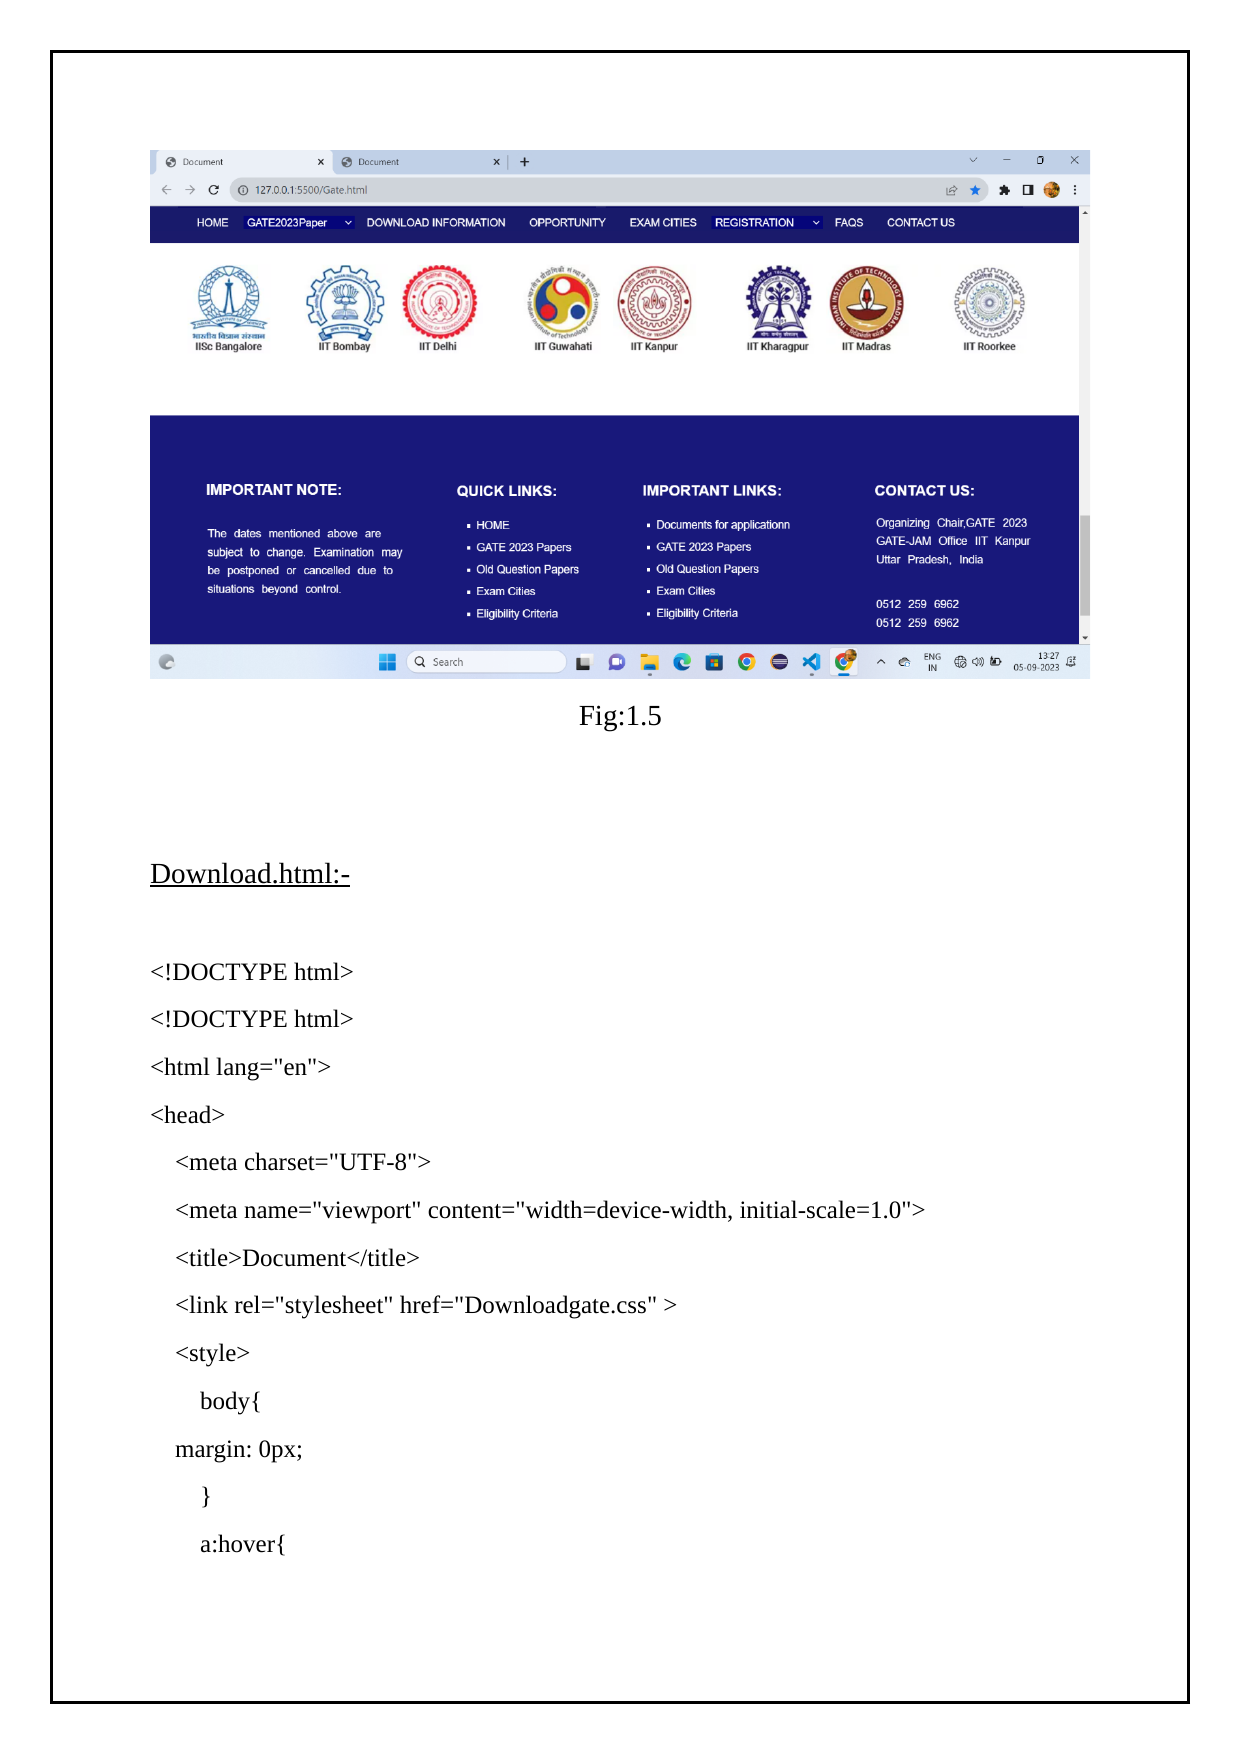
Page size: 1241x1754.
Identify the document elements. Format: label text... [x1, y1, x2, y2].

text <link rel="stylesheet" href="Downloadgate.css" > [150, 1291, 1090, 1319]
text a:hover{ [150, 1529, 1090, 1558]
text <html lang="en"> [150, 1052, 1090, 1081]
text Fig:1.5 [150, 698, 1090, 731]
text <title>Document</title> [150, 1243, 1090, 1272]
text Download.html:- [150, 856, 1090, 890]
text <!DOCTYPE html> [150, 957, 1090, 985]
text <head> [150, 1100, 1090, 1128]
text <style> [150, 1338, 1090, 1367]
text margin: 0px; [150, 1434, 1090, 1462]
picture [150, 150, 1091, 679]
text <!DOCTYPE html> [150, 1004, 1090, 1033]
text <meta name="viewport" content="width=device-width, initial-scale=1.0"> [150, 1195, 1090, 1224]
text } [150, 1481, 1090, 1510]
text body{ [150, 1386, 1090, 1415]
text <meta charset="UTF-8"> [150, 1147, 1090, 1176]
